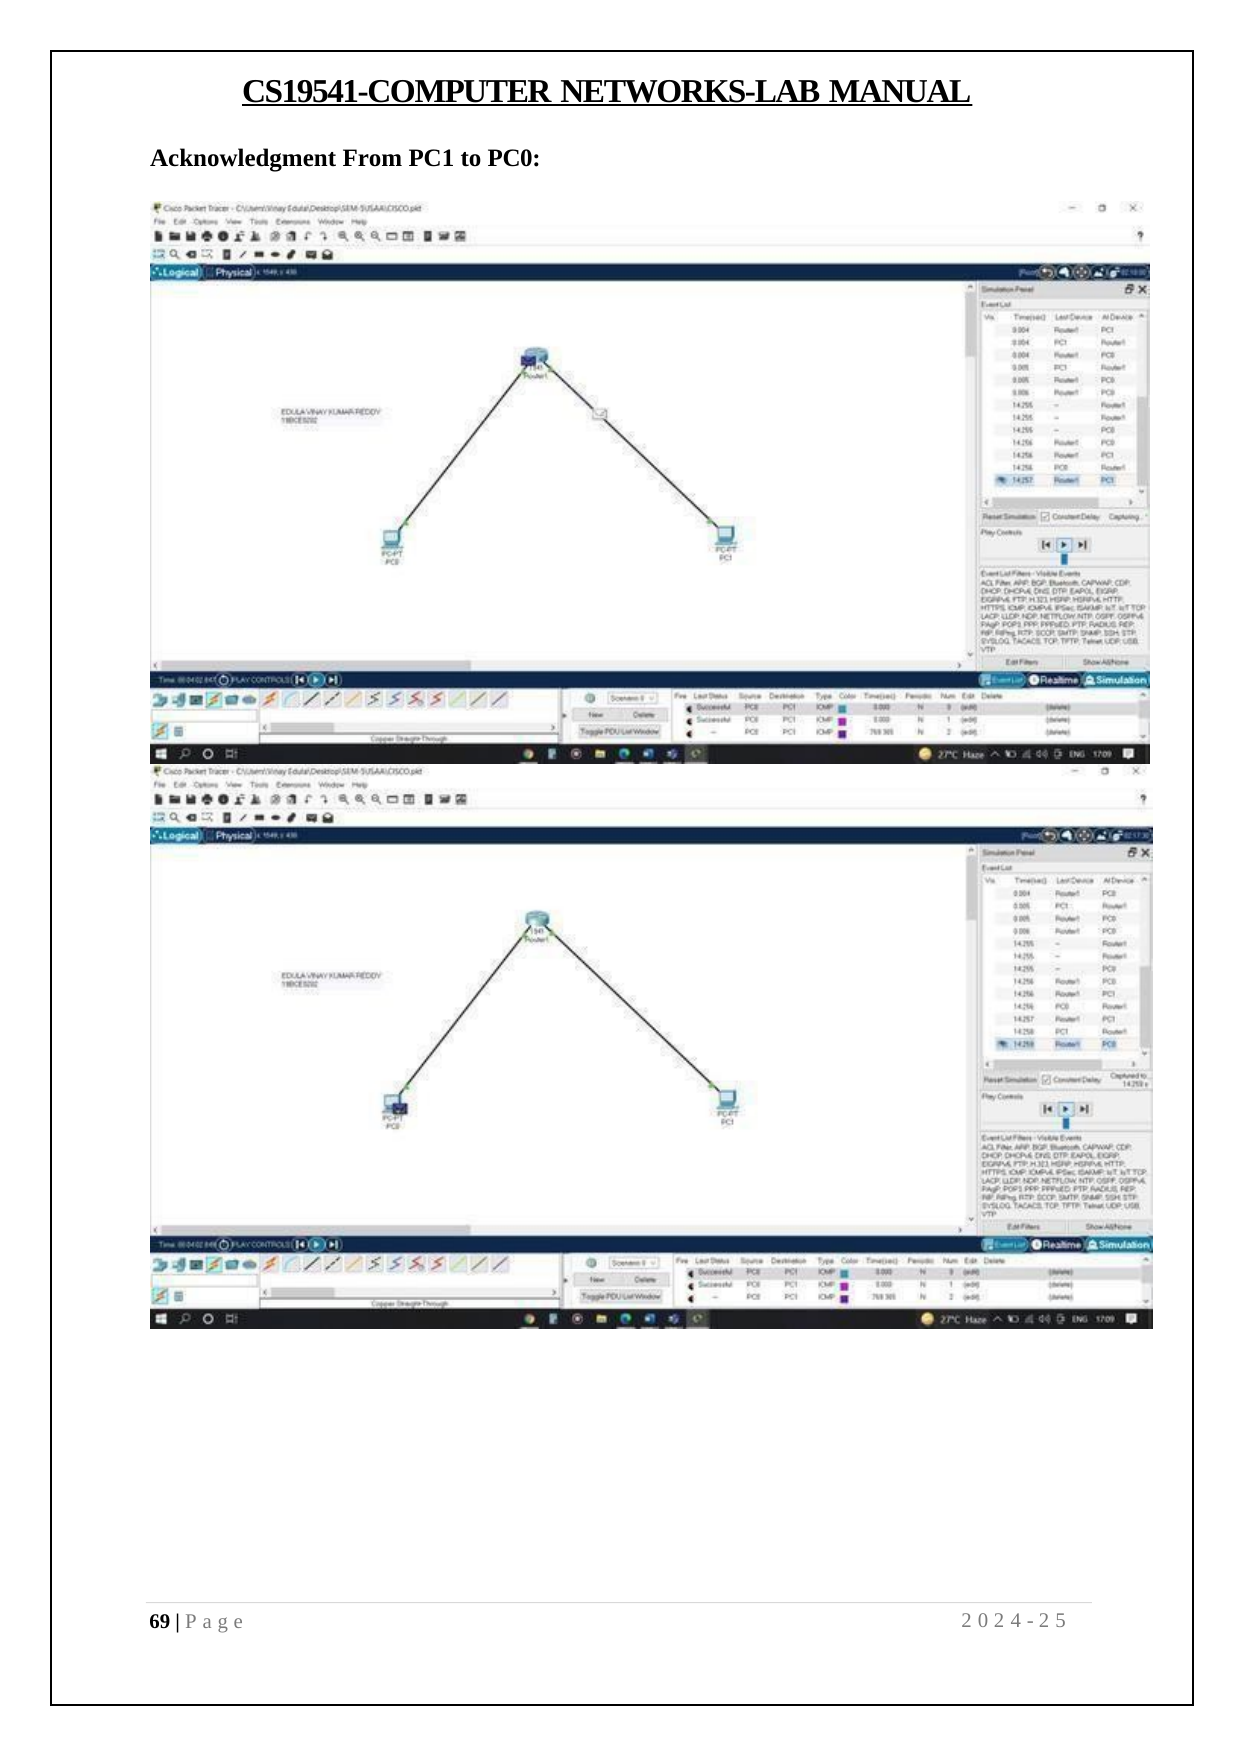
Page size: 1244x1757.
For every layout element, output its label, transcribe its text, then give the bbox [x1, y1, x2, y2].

text Acknowledgment From PC1 to PC0: [150, 143, 1185, 172]
picture [150, 201, 1153, 1329]
